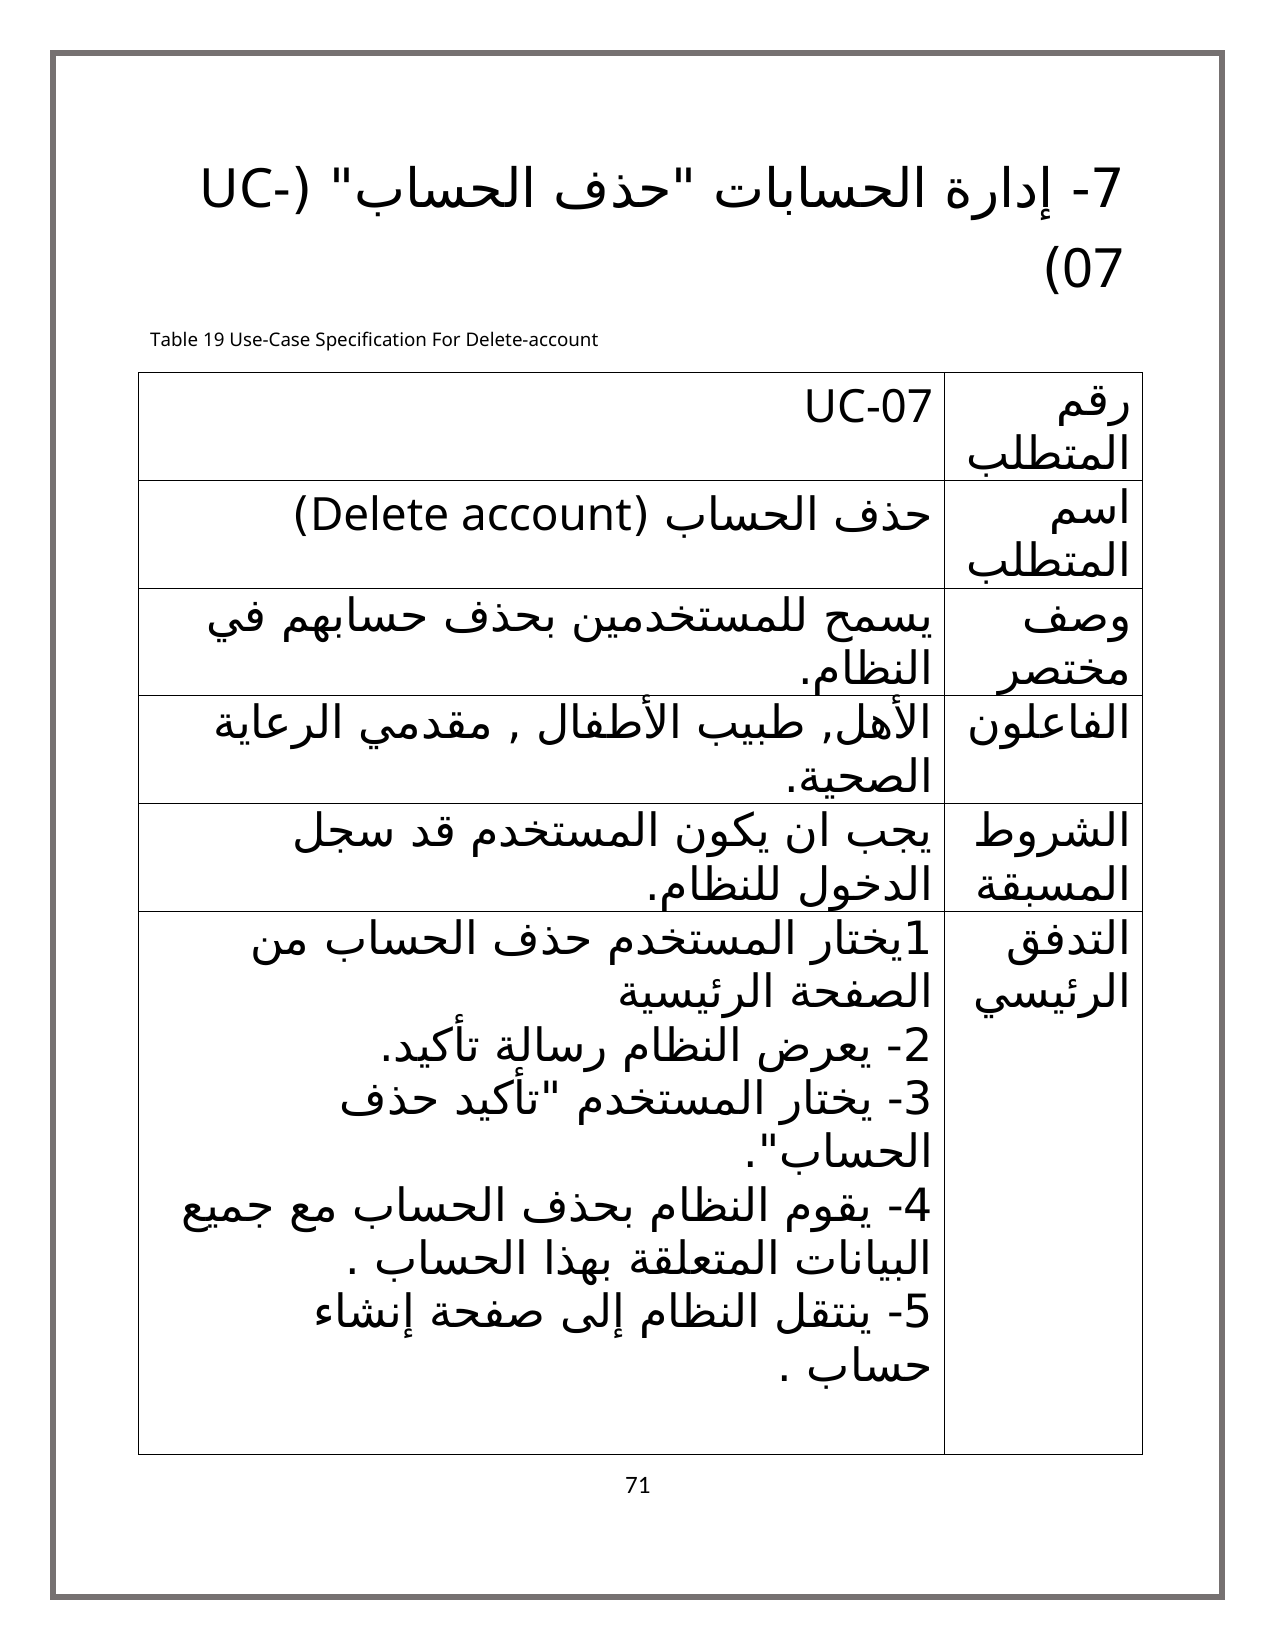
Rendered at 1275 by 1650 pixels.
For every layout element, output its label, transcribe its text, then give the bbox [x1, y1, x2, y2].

table_cell حذف الحساب (Delete account) [139, 481, 944, 588]
table_cell الشروط المسبقة [945, 804, 1142, 911]
table_cell اسم المتطلب [945, 481, 1142, 588]
table_cell وصف مختصر [945, 589, 1142, 695]
table_cell التدفق الرئيسي [945, 912, 1142, 1454]
table_cell 1يختار المستخدم حذف الحساب من الصفحة الرئيسية 2- يعرض النظام رسالة تأكيد. 3- يختار المستخدم "تأكيد حذف الحساب". 4- يقوم النظام بحذف الحساب مع جميع البيانات المتعلقة بهذا الحساب . 5- ينتقل النظام إلى صفحة إنشاء حساب . [139, 912, 944, 1454]
table_cell يسمح للمستخدمين بحذف حسابهم في النظام. [139, 589, 944, 695]
table_cell يجب ان يكون المستخدم قد سجل الدخول للنظام. [139, 804, 944, 911]
table_cell الفاعلون [945, 696, 1142, 803]
table_header UC-07 [139, 373, 944, 480]
table_cell الأهل, طبيب الأطفال , مقدمي الرعاية الصحية. [139, 696, 944, 803]
table_header رقم المتطلب [945, 373, 1142, 480]
text Table 19 Use-Case Specification For Delete-account [150, 326, 1125, 351]
text 7- إدارة الحسابات "حذف الحساب" (UC-07) [150, 150, 1125, 303]
